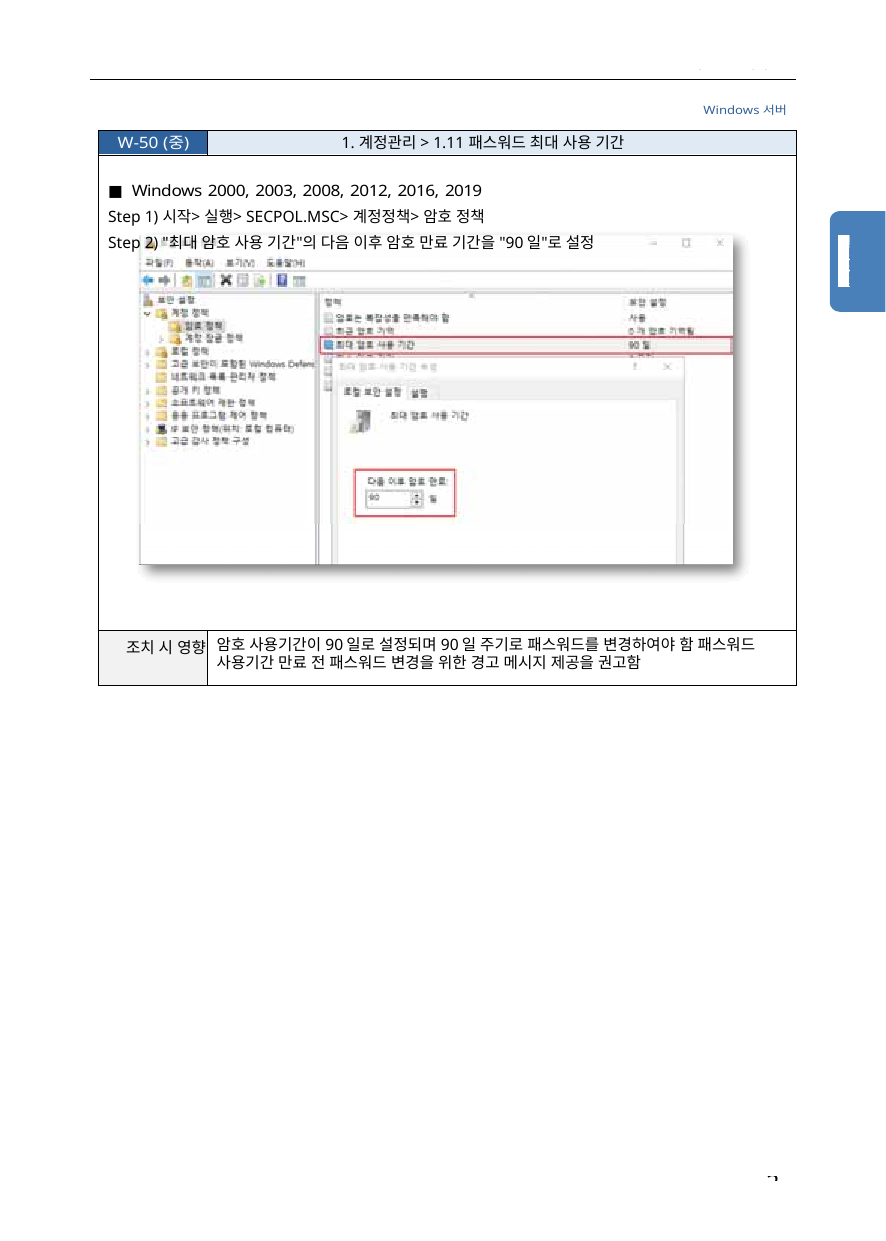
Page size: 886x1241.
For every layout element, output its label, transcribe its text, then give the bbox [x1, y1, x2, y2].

picture [136, 231, 750, 583]
list Windows 서버 [649, 102, 787, 118]
picture [838, 235, 850, 287]
